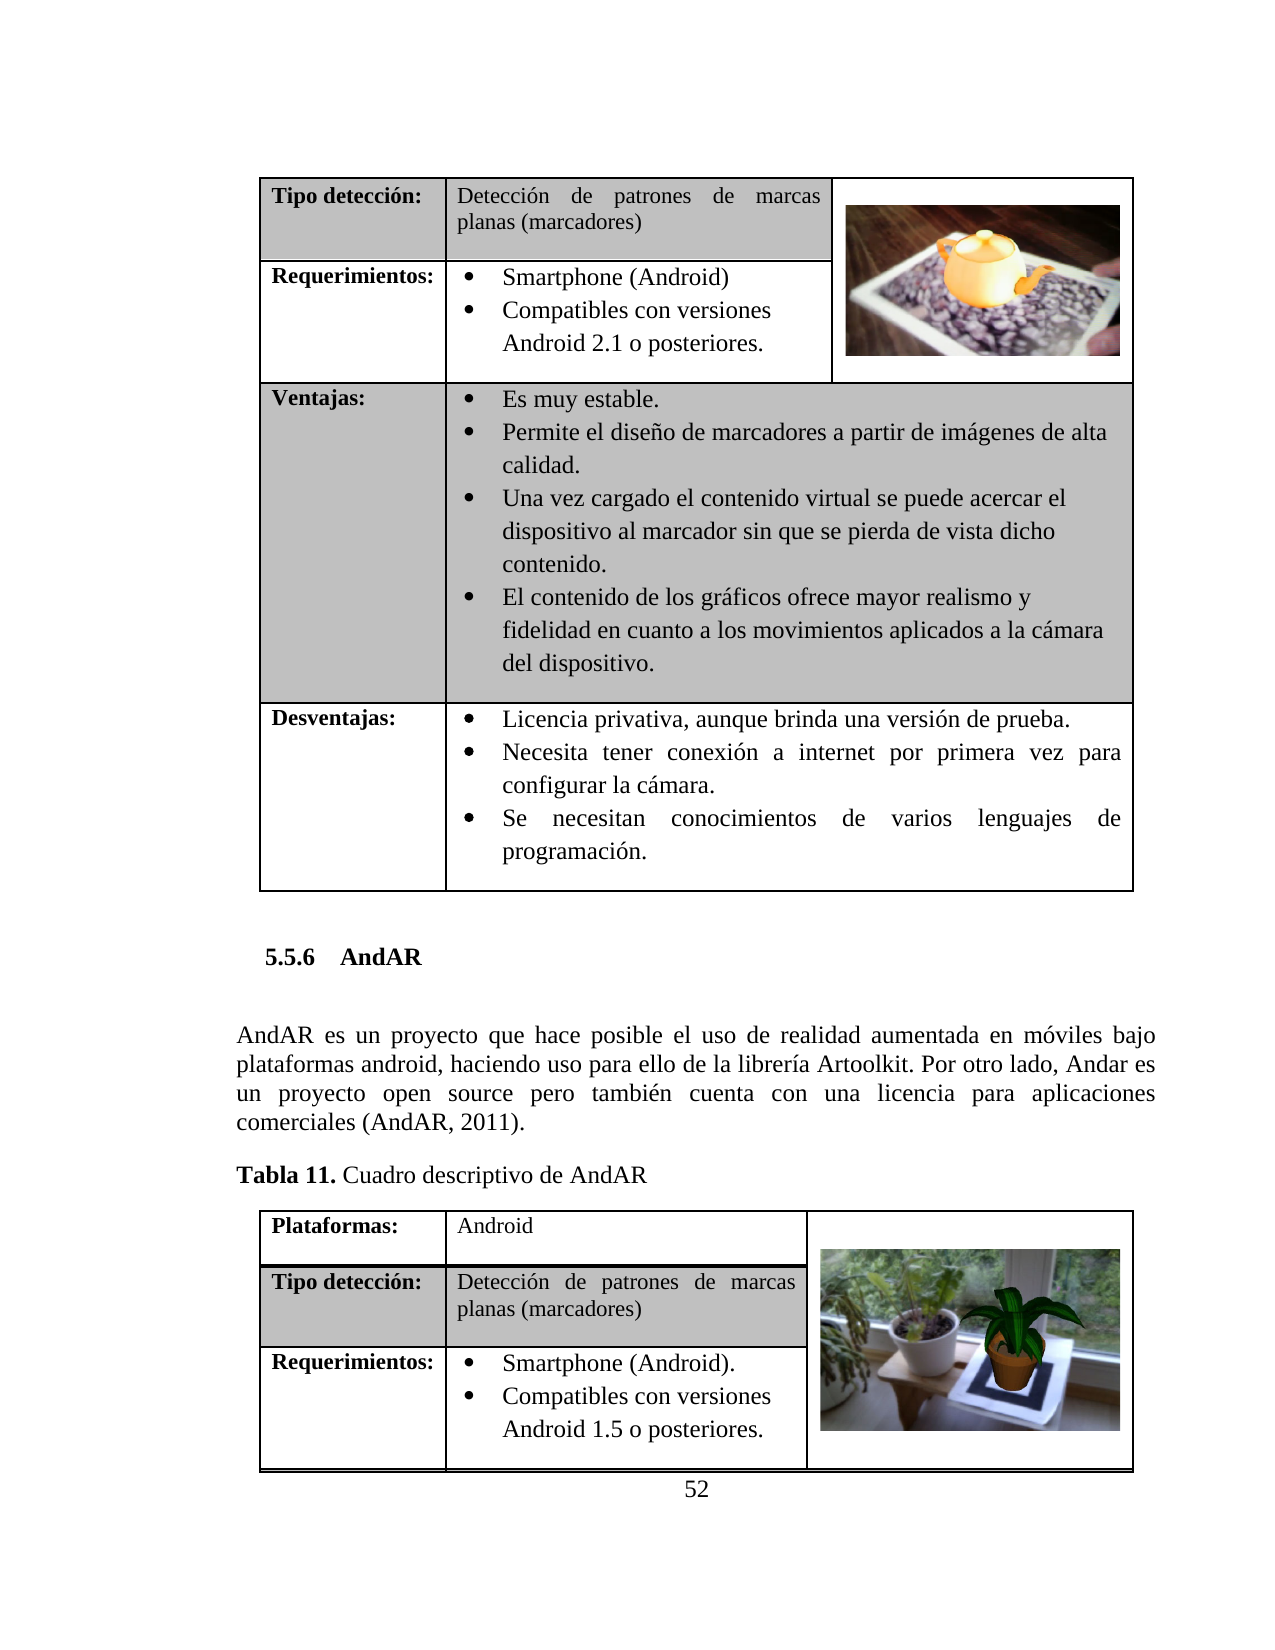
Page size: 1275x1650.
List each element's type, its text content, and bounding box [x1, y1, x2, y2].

table_header Android [447, 1212, 806, 1263]
table_cell Detección de patrones de marcas planas (marcadores) [447, 179, 831, 259]
subtitle AndAR [265, 942, 1157, 971]
table_cell Desventajas: [261, 704, 445, 890]
table_cell Requerimientos: [261, 1348, 445, 1468]
text AndAR es un proyecto que hace posible el uso de realidad aumentada en móviles bajo plataformas android, haciendo uso para ello de la librería Artoolkit. Por otro lado, Andar es un proyecto open source pero también cuenta con una licencia para aplicaciones comerciales. [236, 1021, 1157, 1136]
table_cell Tipo detección: [261, 1268, 445, 1346]
picture [845, 205, 1120, 356]
picture [820, 1249, 1121, 1431]
table_header [833, 179, 1132, 382]
table_header [808, 1212, 1132, 1468]
table_cell Requerimientos: [261, 262, 445, 382]
table_cell Tipo detección: [261, 179, 445, 259]
table_cell Smartphone (Android). Compatibles con versiones Android 1.5 o posteriores. [447, 1348, 806, 1468]
table_cell Smartphone (Android) Compatibles con versiones Android 2.1 o posteriores. [447, 262, 831, 382]
table_header Plataformas: [261, 1212, 445, 1263]
text Tabla 11. Cuadro descriptivo de AndAR [236, 1161, 1157, 1189]
table_cell Detección de patrones de marcas planas (marcadores) [447, 1268, 806, 1346]
table_cell Licencia privativa, aunque brinda una versión de prueba. Necesita tener conexión a internet por primera vez para configurar la cámara. Se necesitan conocimientos de varios lenguajes de programación. [447, 704, 1132, 890]
table_cell Ventajas: [261, 384, 445, 702]
table_cell Es muy estable. Permite el diseño de marcadores a partir de imágenes de alta calidad. Una vez cargado el contenido virtual se puede acercar el dispositivo al marcador sin que se pierda de vista dicho contenido. El contenido de los gráficos ofrece mayor realismo y fidelidad en cuanto a los movimientos aplicados a la cámara del dispositivo. [447, 384, 1132, 702]
